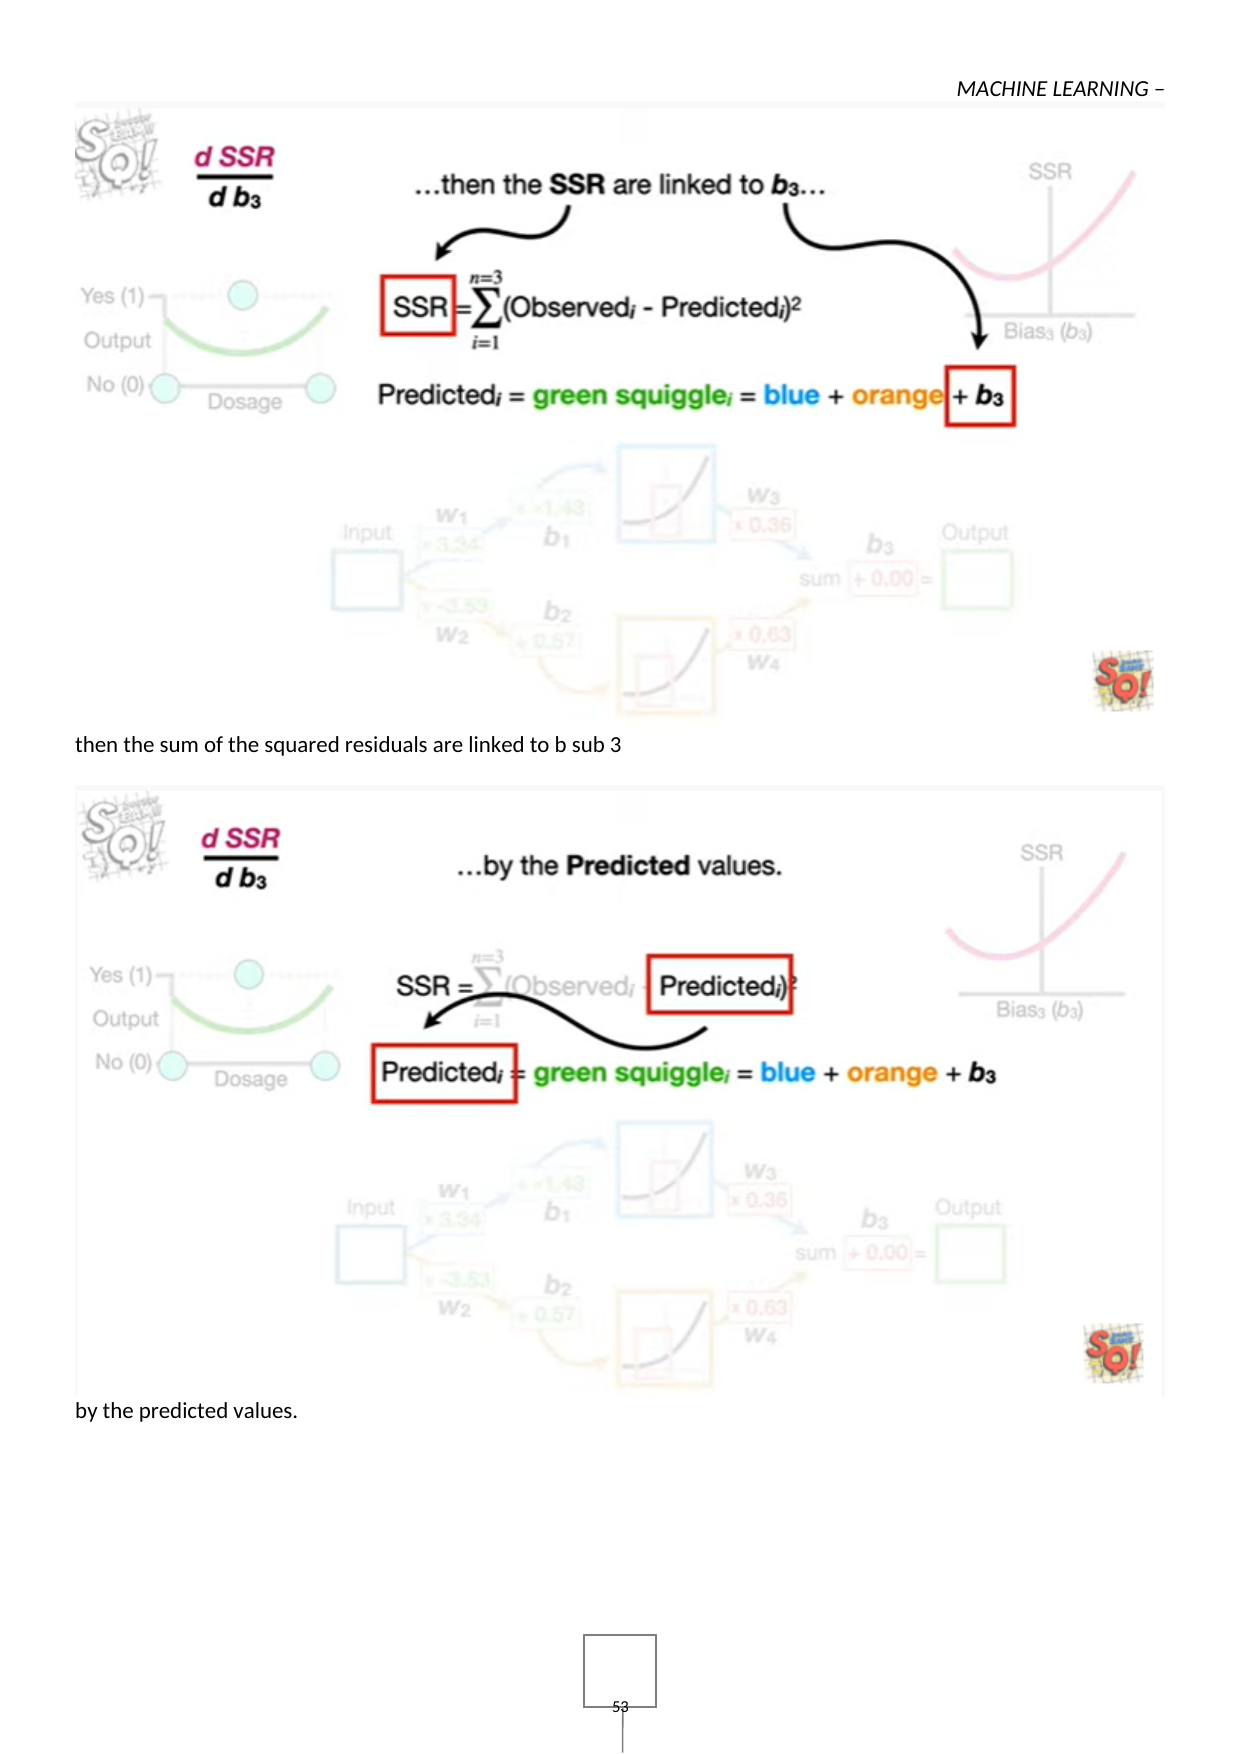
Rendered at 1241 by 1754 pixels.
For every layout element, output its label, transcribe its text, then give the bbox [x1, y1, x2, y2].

text then the sum of the squared residuals are linked to b sub 3 [75, 730, 1165, 758]
picture [75, 101, 1166, 730]
text by the predicted values. [75, 1397, 1165, 1424]
picture [75, 785, 1166, 1397]
